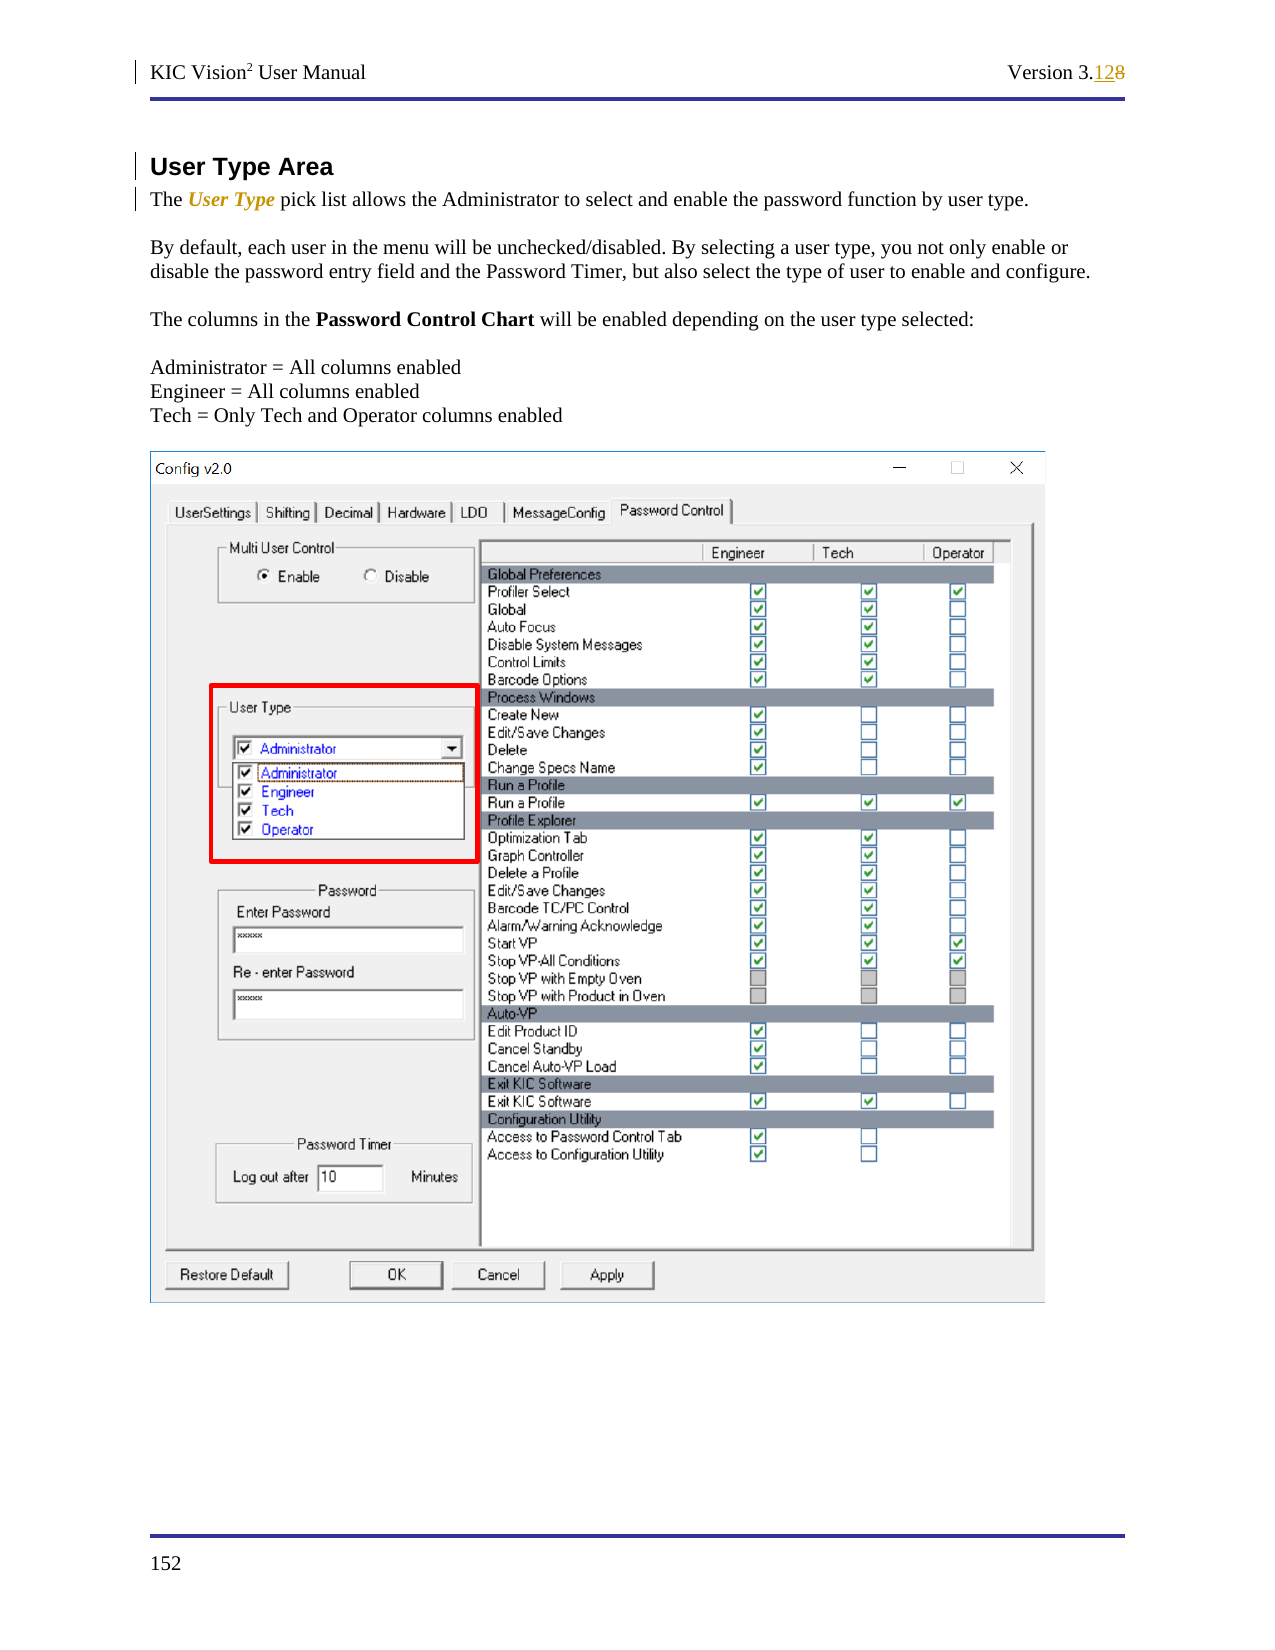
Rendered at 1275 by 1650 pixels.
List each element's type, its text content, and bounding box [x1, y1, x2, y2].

subtitle User Type Area [150, 152, 1125, 180]
text By default, each user in the menu will be unchecked/disabled. By selecting a user type, you not only enable or disable the password entry field and the Password Timer, but also select the type of user to enable and configure. [150, 235, 1125, 283]
text The columns in the Password Control Chart will be enabled depending on the user type selected: [150, 307, 1125, 331]
text Tech = Only Tech and Operator columns enabled [150, 403, 1125, 427]
picture [150, 451, 1046, 1303]
text Engineer = All columns enabled [150, 379, 1125, 403]
text The User Type pick list allows the Administrator to select and enable the password function by user type. [150, 187, 1125, 211]
text Administrator = All columns enabled [150, 355, 1125, 379]
